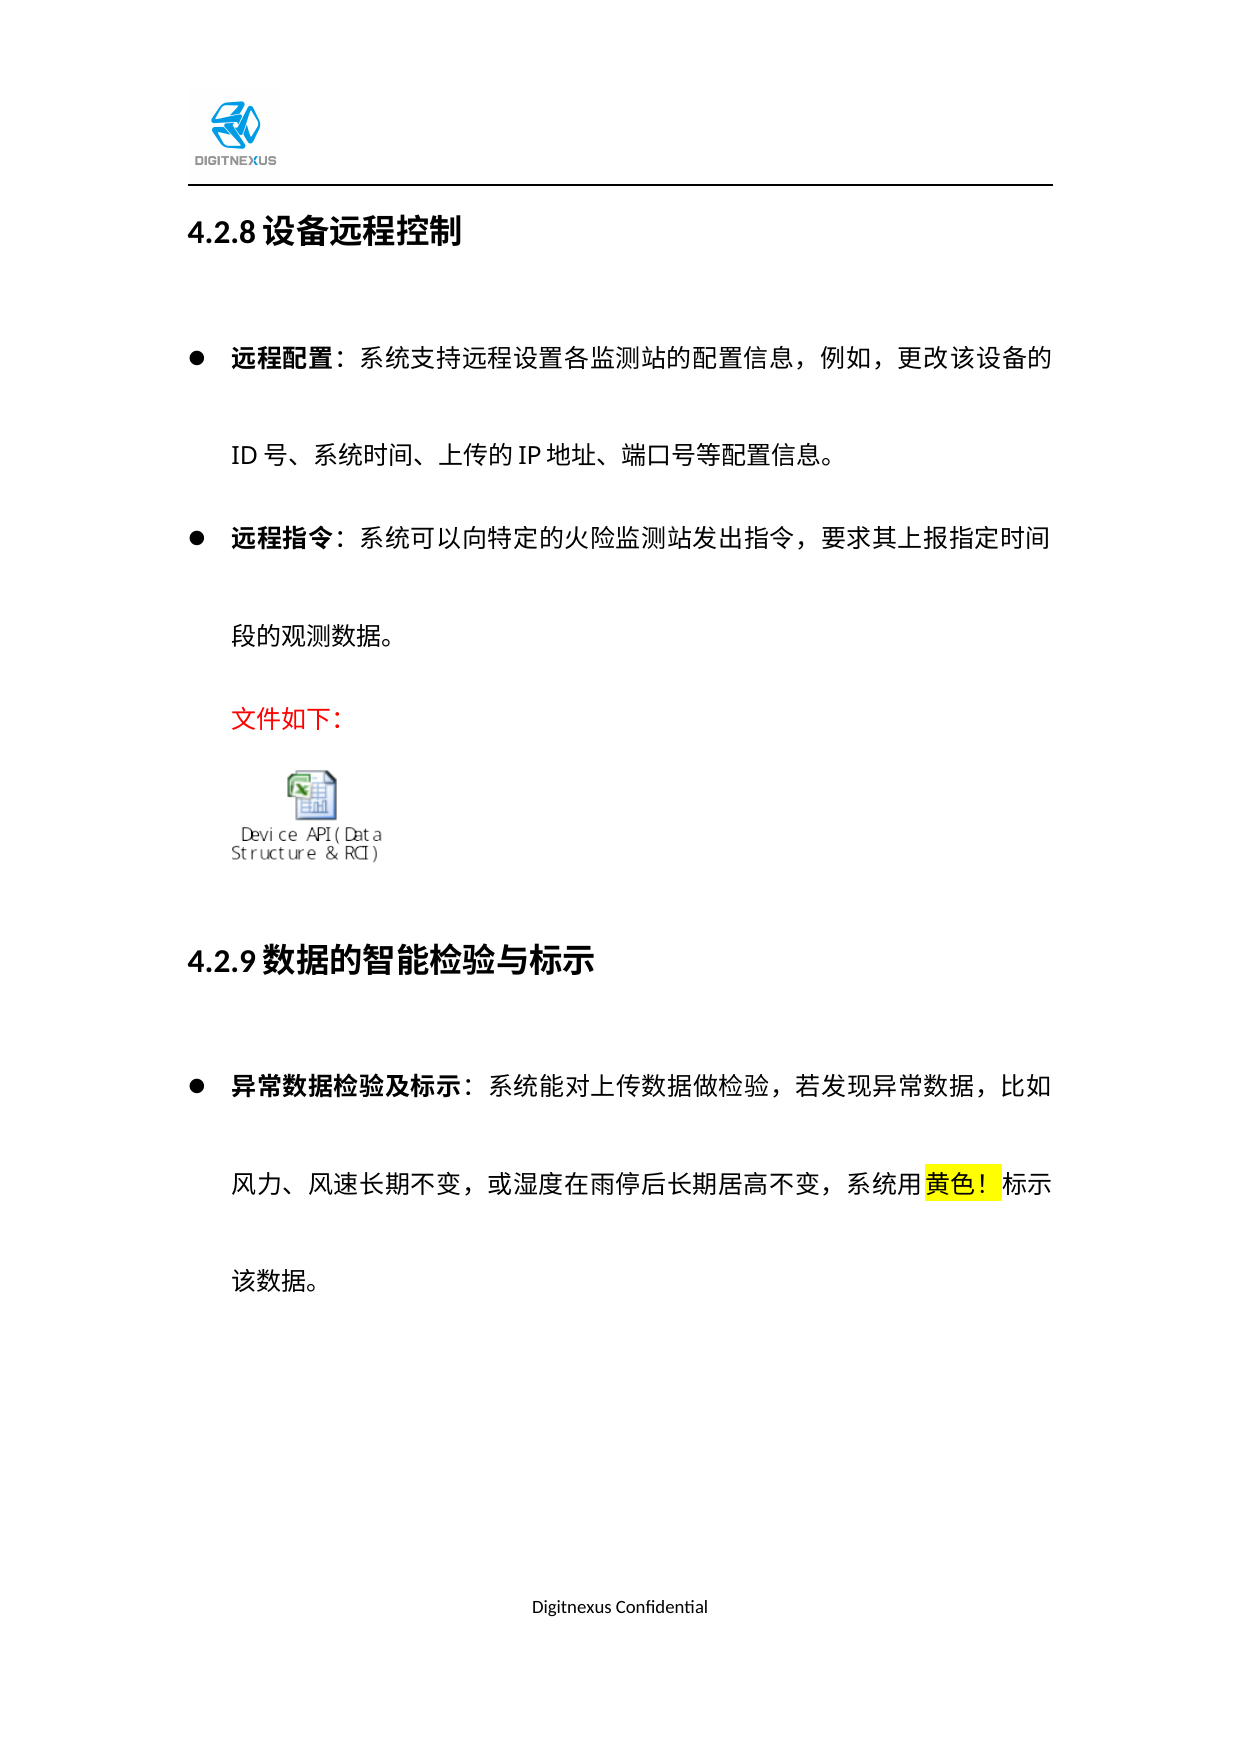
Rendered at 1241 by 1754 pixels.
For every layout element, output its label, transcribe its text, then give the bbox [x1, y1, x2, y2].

list 异常数据检验及标示：系统能对上传数据做检验，若发现异常数据，比如风力、风速长期不变，或湿度在雨停后长期居高不变，系统用黄色！标示该数据。 [187, 1052, 1053, 1312]
subtitle 4.2.8设备远程控制 [187, 197, 1053, 262]
subtitle 4.2.9数据的智能检验与标示 [187, 925, 1053, 990]
list 远程指令：系统可以向特定的火险监测站发出指令，要求其上报指定时间段的观测数据。 [187, 504, 1053, 667]
picture [187, 88, 282, 183]
list 远程配置：系统支持远程设置各监测站的配置信息，例如，更改该设备的ID号、系统时间、上传的IP地址、端口号等配置信息。 [187, 324, 1053, 486]
list 文件如下： [231, 685, 1053, 750]
